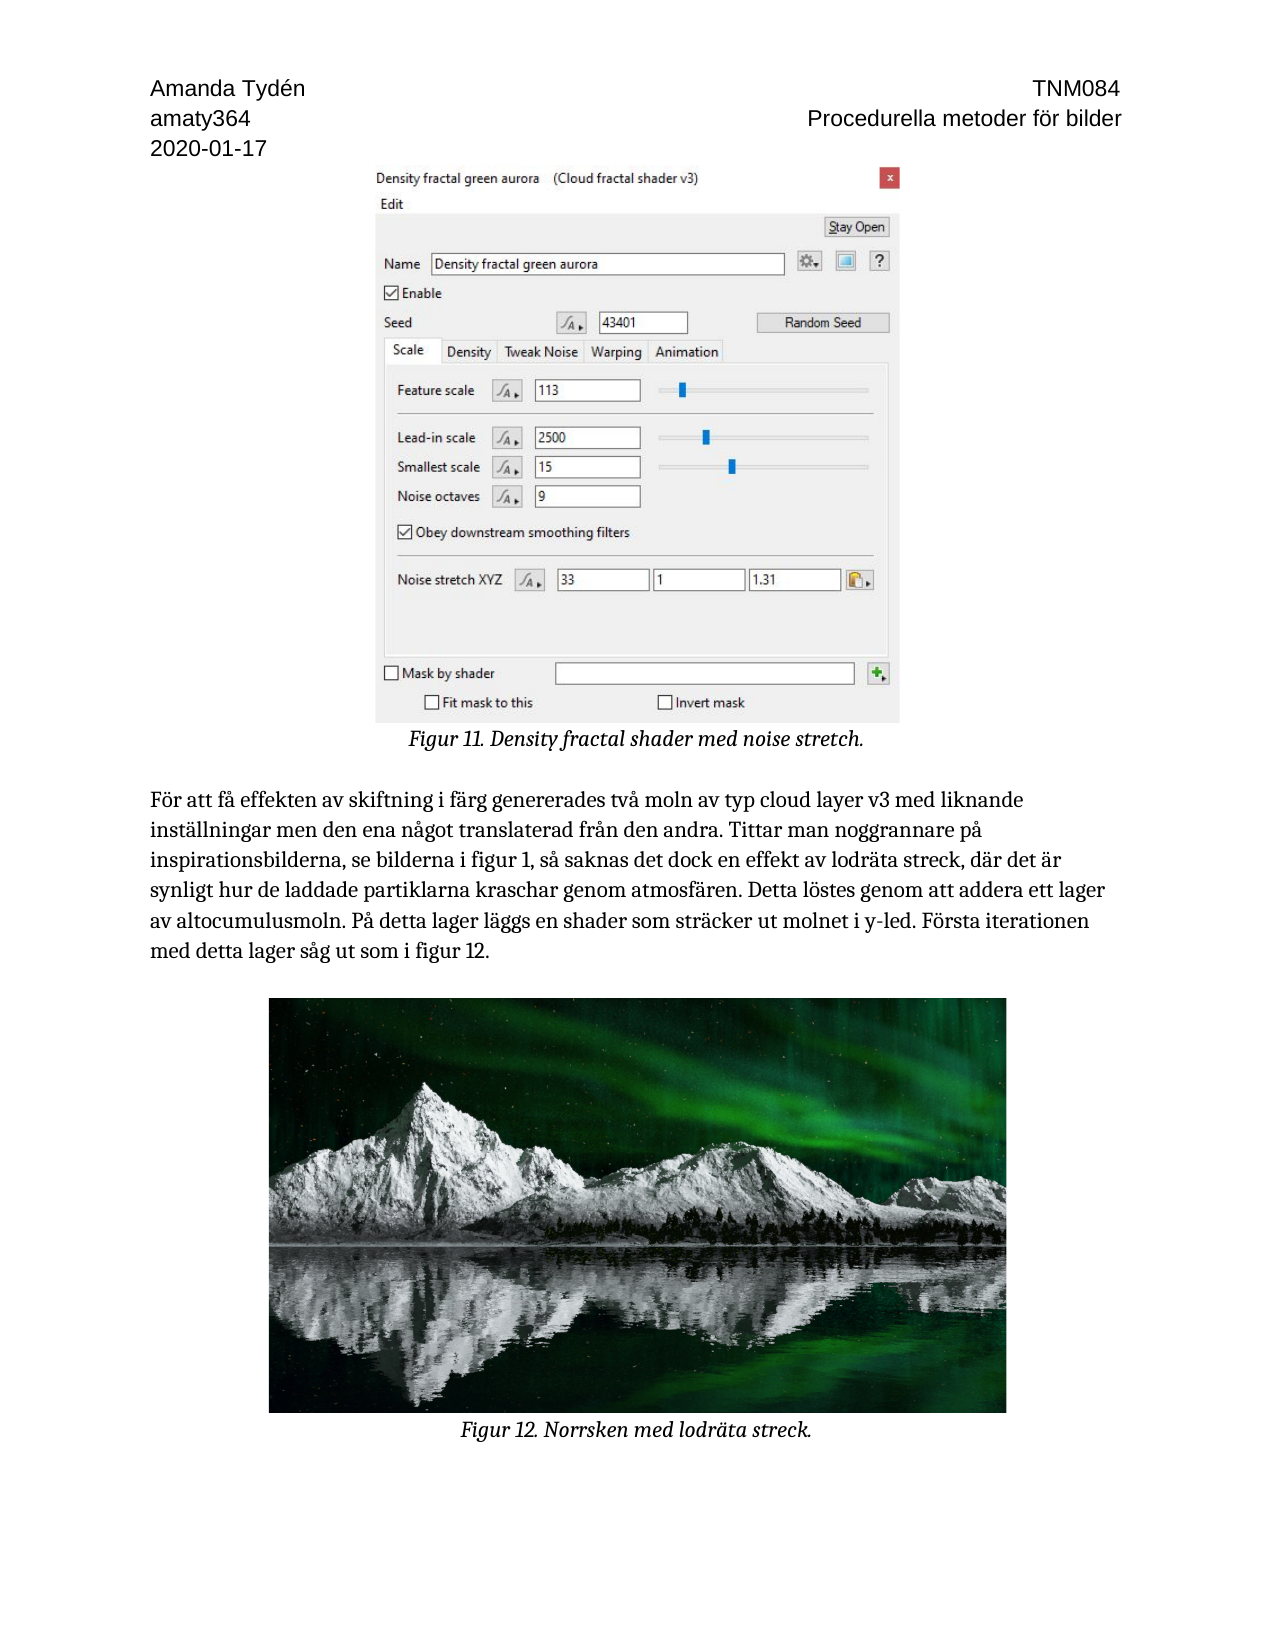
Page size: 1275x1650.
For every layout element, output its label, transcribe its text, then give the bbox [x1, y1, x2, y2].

picture [268, 998, 1007, 1413]
text Figur 12. Norrsken med lodräta streck. [150, 1416, 1125, 1443]
text För att få effekten av skiftning i färg genererades två moln av typ cloud layer v3 med liknande inställningar men den ena något translaterad från den andra. Tittar man noggrannare på inspirationsbilderna, se bilderna i figur 1, så saknas det dock en effekt av lodräta streck, där det är synligt hur de laddade partiklarna kraschar genom atmosfären. Detta löstes genom att addera ett lager av altocumulusmoln. På detta lager läggs en shader som sträcker ut molnet i y-led. Första iterationen med detta lager såg ut som i figur 12. [150, 787, 1125, 964]
picture [375, 165, 900, 723]
text Figur 11. Density fractal shader med noise stretch. [150, 726, 1125, 753]
